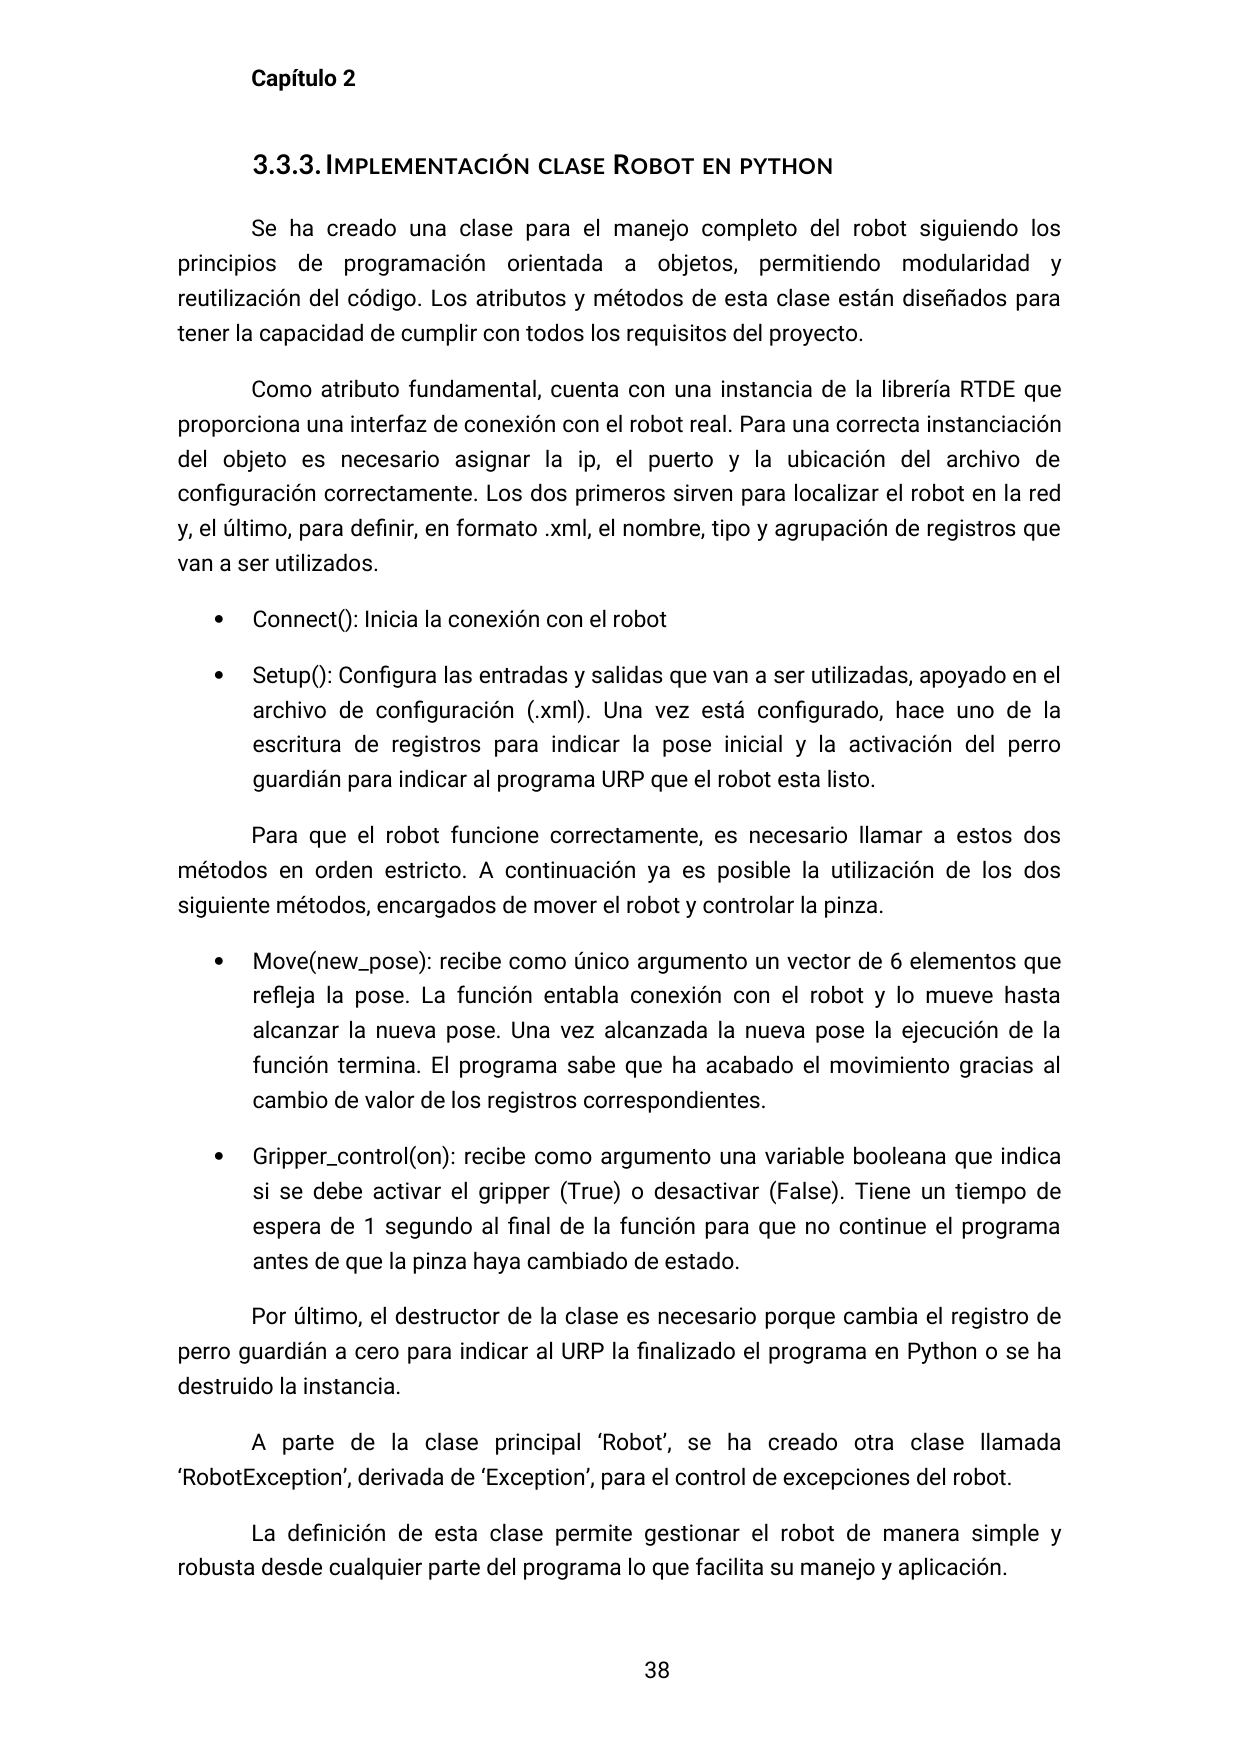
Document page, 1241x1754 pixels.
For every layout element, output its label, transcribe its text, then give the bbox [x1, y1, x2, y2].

text A parte de la clase principal ‘Robot’, se ha creado otra clase llamada ‘RobotException’, derivada de ‘Exception’, para el control de excepciones del robot. [177, 1429, 1063, 1491]
text Como atributo fundamental, cuenta con una instancia de la librería RTDE que proporciona una interfaz de conexión con el robot real. Para una correcta instanciación del objeto es necesario asignar la ip, el puerto y la ubicación del archivo de configuración correctamente. Los dos primeros sirven para localizar el robot en la red y, el último, para definir, en formato .xml, el nombre, tipo y agrupación de registros que van a ser utilizados. [177, 376, 1063, 577]
text Para que el robot funcione correctamente, es necesario llamar a estos dos métodos en orden estricto. A continuación ya es posible la utilización de los dos siguiente métodos, encargados de mover el robot y controlar la pinza. [177, 822, 1063, 919]
text Por último, el destructor de la clase es necesario porque cambia el registro de perro guardián a cero para indicar al URP la finalizado el programa en Python o se ha destruido la instancia. [177, 1303, 1063, 1400]
text La definición de esta clase permite gestionar el robot de manera simple y robusta desde cualquier parte del programa lo que facilita su manejo y aplicación. [177, 1520, 1063, 1581]
text Se ha creado una clase para el manejo completo del robot siguiendo los principios de programación orientada a objetos, permitiendo modularidad y reutilización del código. Los atributos y métodos de esta clase están diseñados para tener la capacidad de cumplir con todos los requisitos del proyecto. [177, 216, 1063, 347]
list Move(new_pose): recibe como único argumento un vector de 6 elementos que refleja la pose. La función entabla conexión con el robot y lo mueve hasta alcanzar la nueva pose. Una vez alcanzada la nueva pose la ejecución de la función termina. El programa sabe que ha acabado el movimiento gracias al cambio de valor de los registros correspondientes. [215, 948, 1063, 1114]
list Setup(): Configura las entradas y salidas que van a ser utilizadas, apoyado en el archivo de configuración (.xml). Una vez está configurado, hace uno de la escritura de registros para indicar la pose inicial y la activación del perro guardián para indicar al programa URP que el robot esta listo. [215, 662, 1063, 793]
subtitle Implementación clase Robot en python [252, 148, 1063, 180]
list Connect(): Inicia la conexión con el robot [215, 606, 1063, 633]
list Gripper_control(on): recibe como argumento una variable booleana que indica si se debe activar el gripper (True) o desactivar (False). Tiene un tiempo de espera de 1 segundo al final de la función para que no continue el programa antes de que la pinza haya cambiado de estado. [215, 1143, 1063, 1275]
